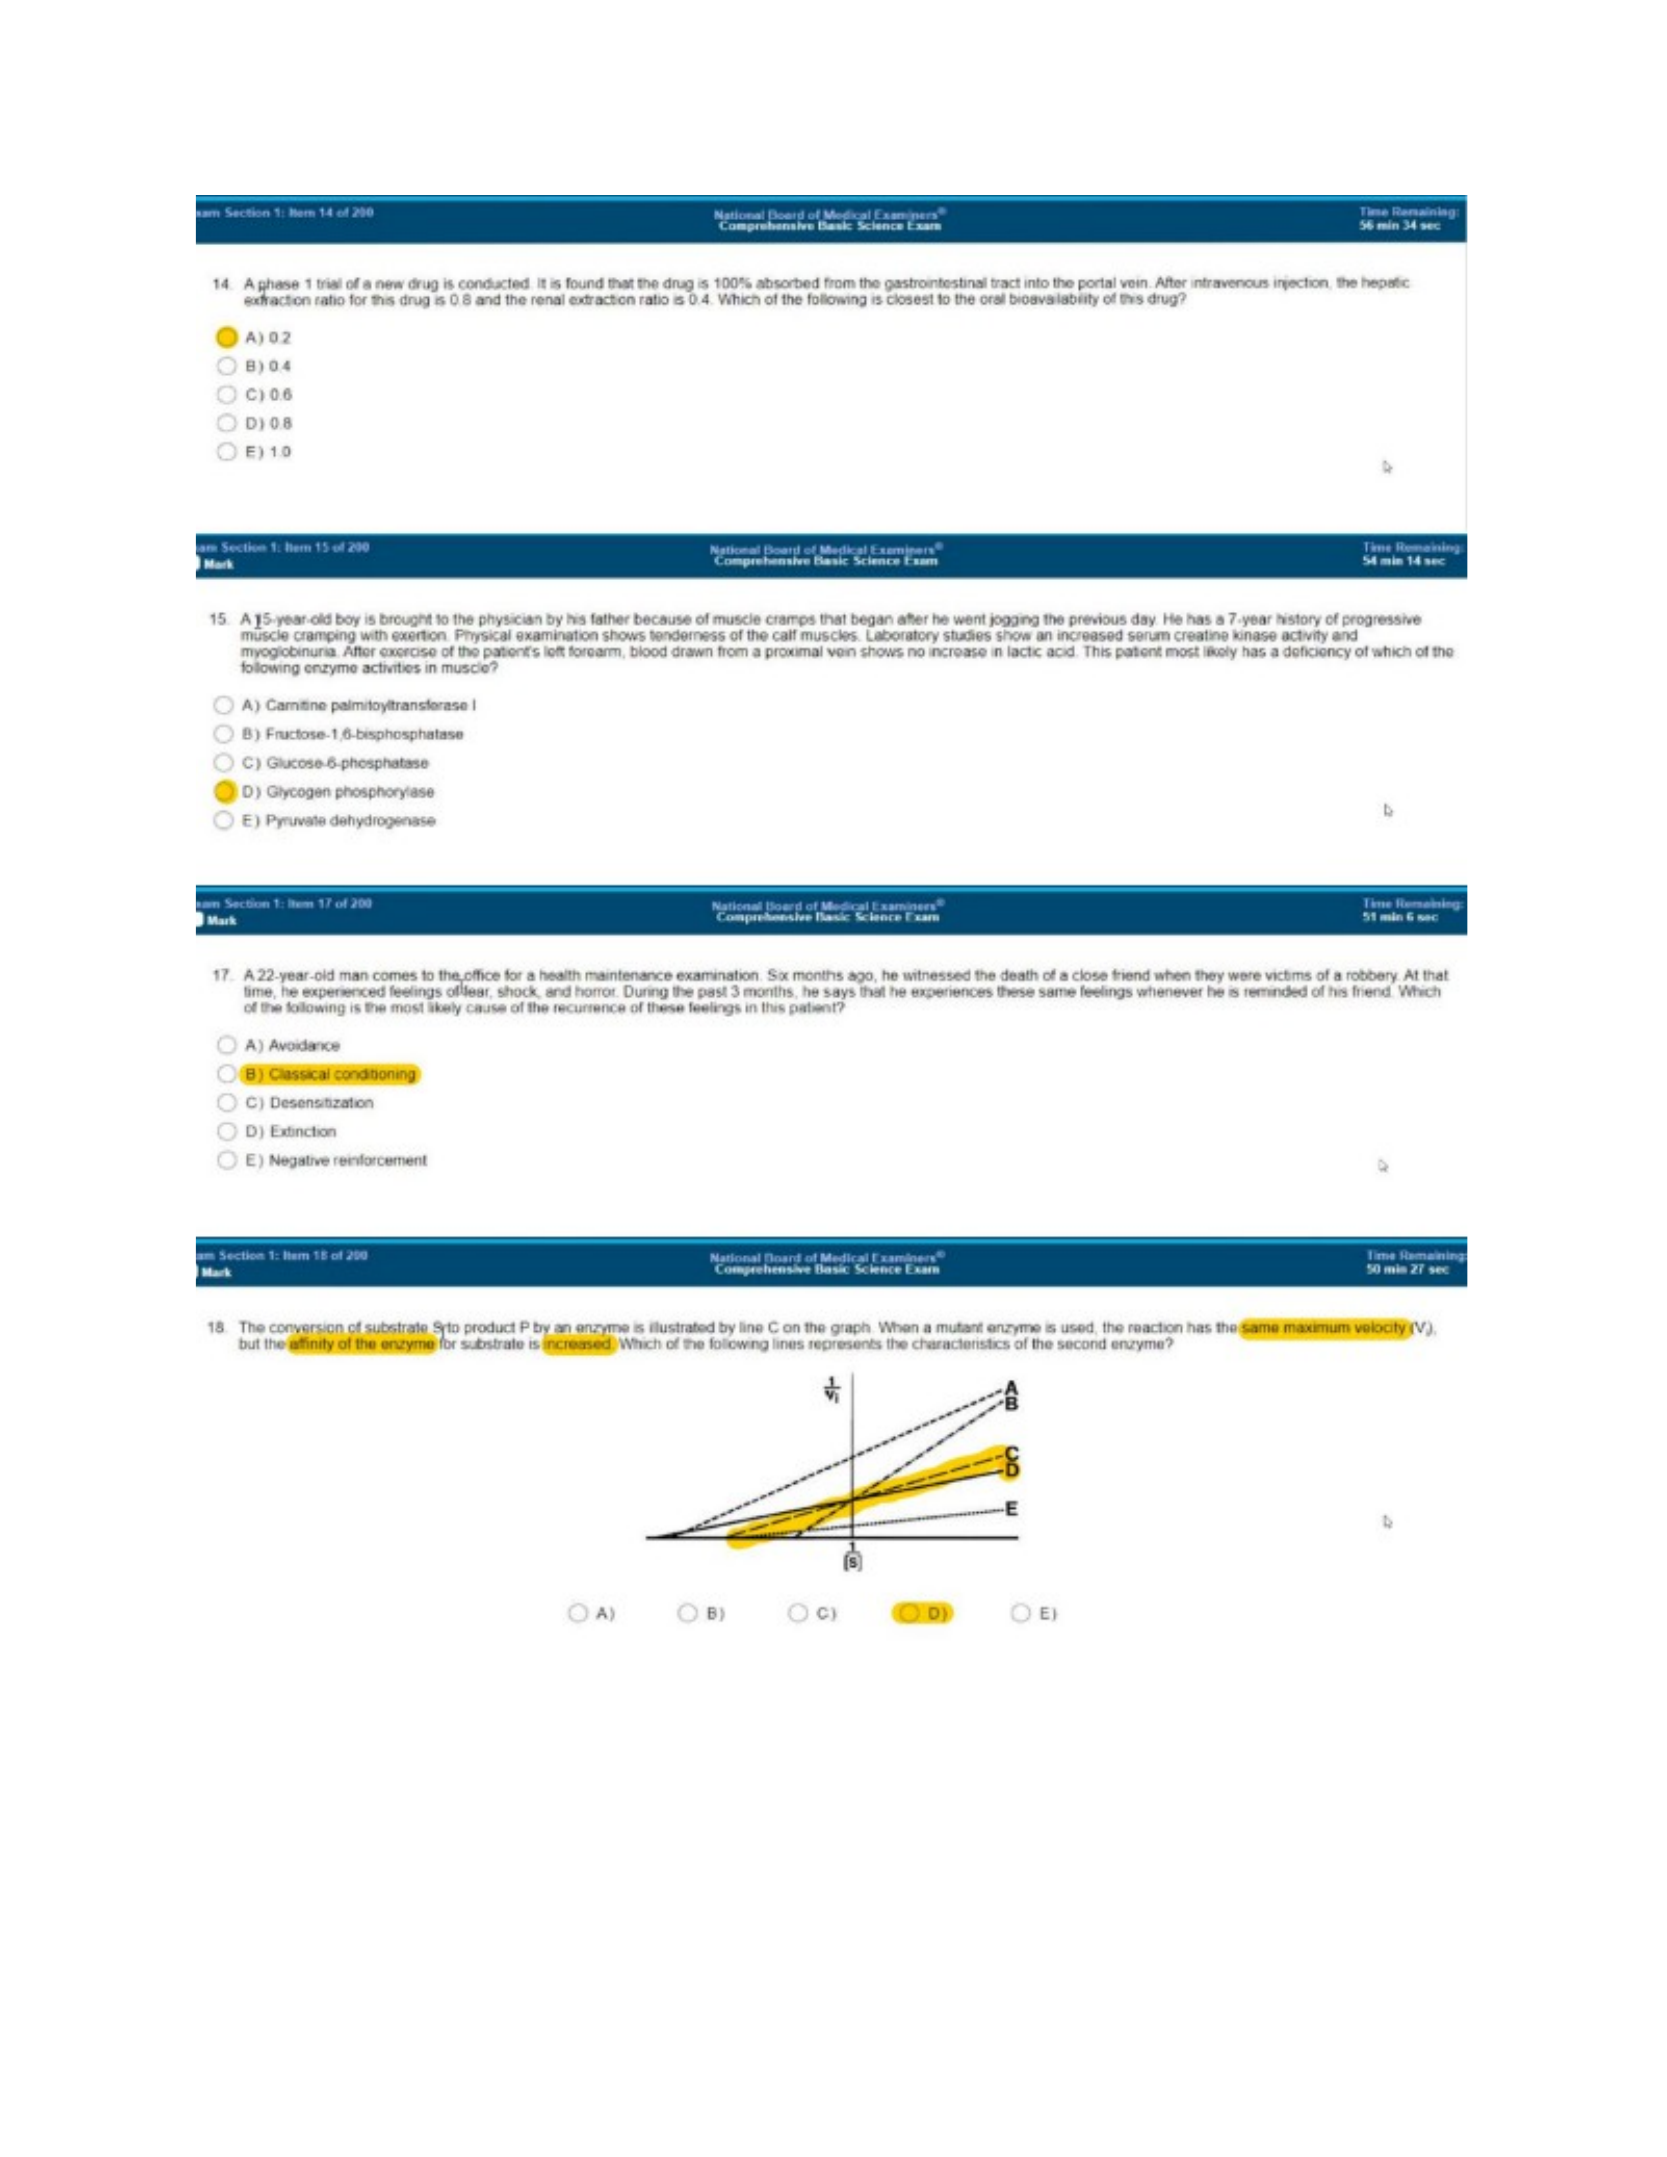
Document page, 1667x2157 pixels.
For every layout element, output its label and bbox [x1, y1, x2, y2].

picture [195, 1246, 1468, 1641]
picture [195, 195, 1468, 891]
picture [195, 894, 1468, 1243]
